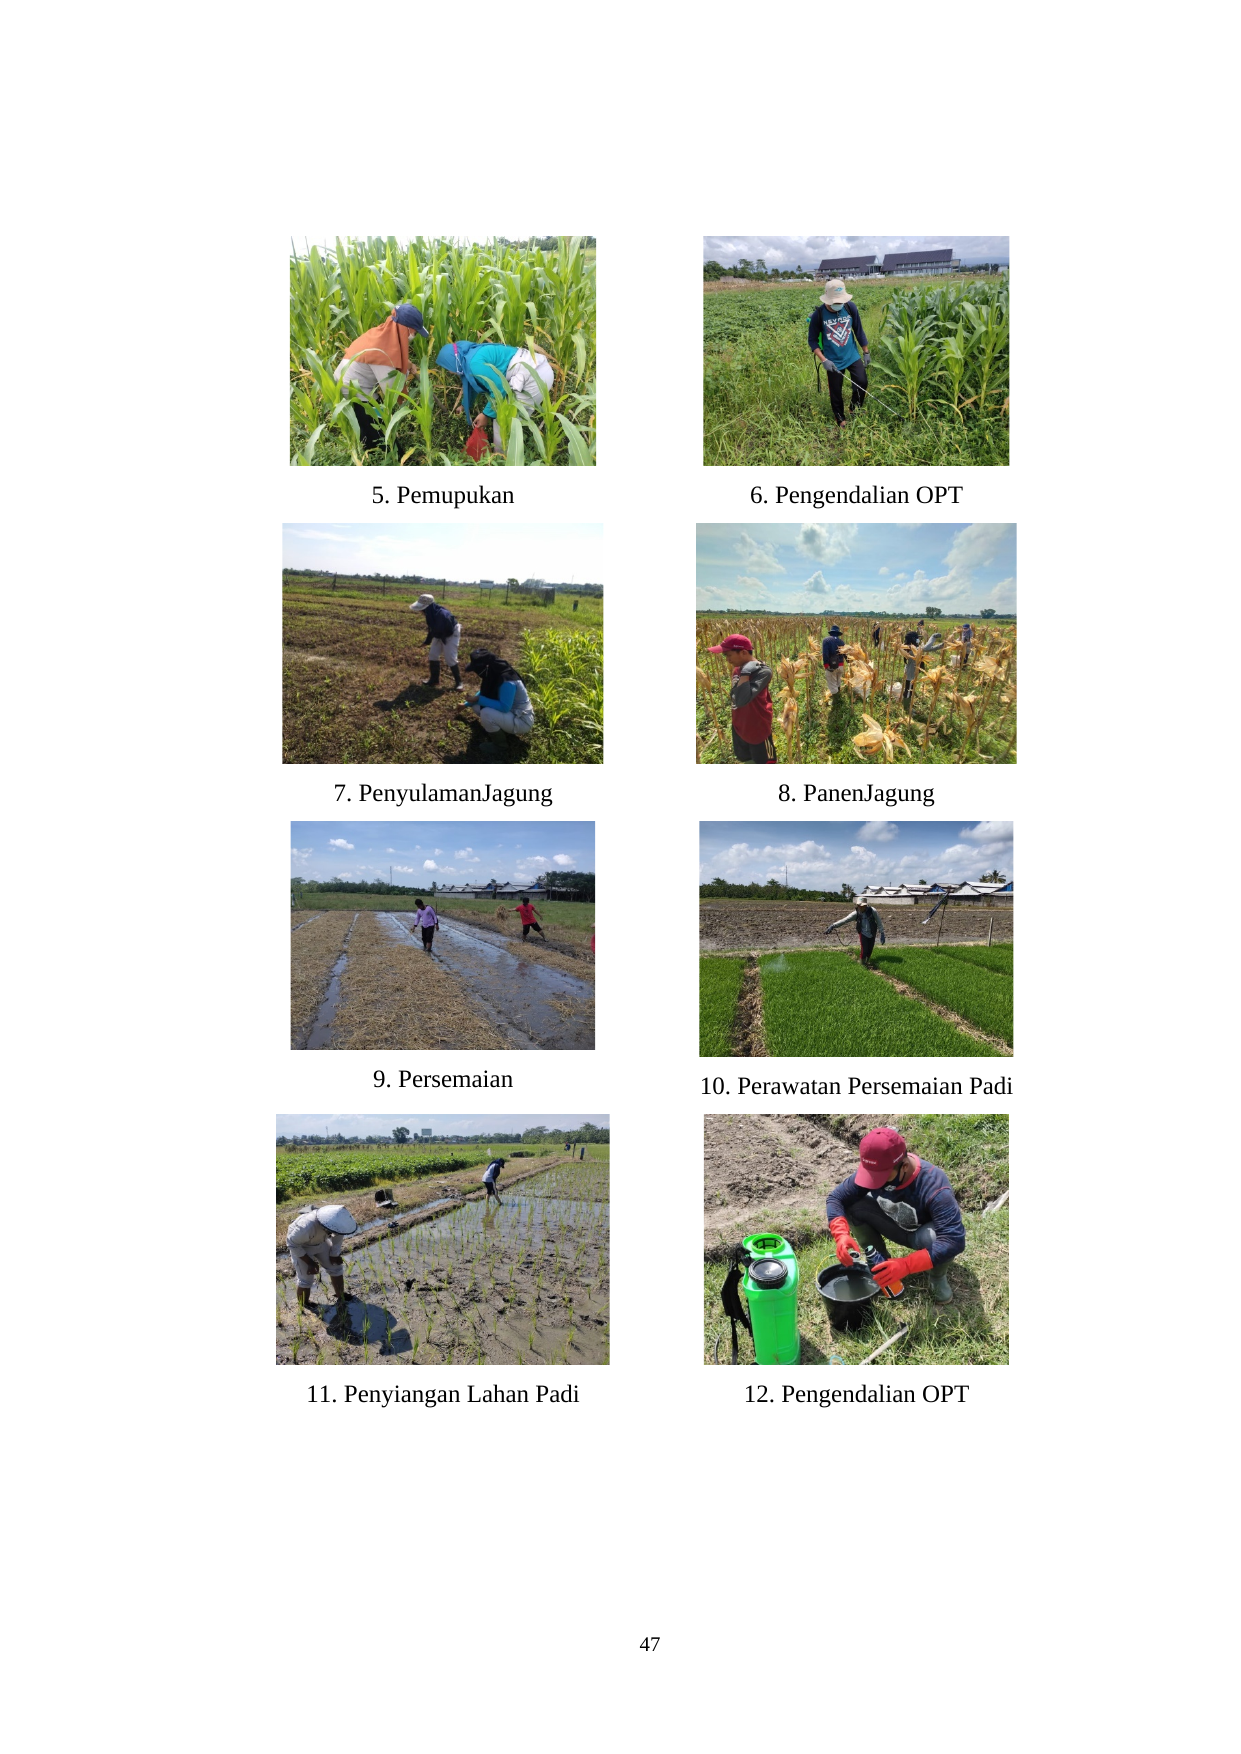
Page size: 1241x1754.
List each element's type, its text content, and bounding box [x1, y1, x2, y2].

table_header 5. Pemupukan [236, 236, 649, 523]
table_cell 12. Pengendalian OPT [650, 1114, 1063, 1422]
picture [699, 821, 1014, 1057]
picture [696, 523, 1017, 764]
picture [276, 1114, 610, 1365]
table_cell 11. Penyiangan Lahan Padi [236, 1114, 649, 1422]
table_cell 9. Persemaian [236, 821, 649, 1114]
table_header 6. Pengendalian OPT [650, 236, 1063, 523]
picture [282, 523, 604, 764]
table_cell 8. PanenJagung [650, 524, 1063, 821]
picture [289, 236, 597, 466]
picture [703, 236, 1010, 466]
table_cell 7. PenyulamanJagung [236, 524, 649, 821]
table_cell 10. Perawatan Persemaian Padi [650, 821, 1063, 1114]
picture [290, 821, 596, 1050]
picture [703, 1114, 1009, 1365]
